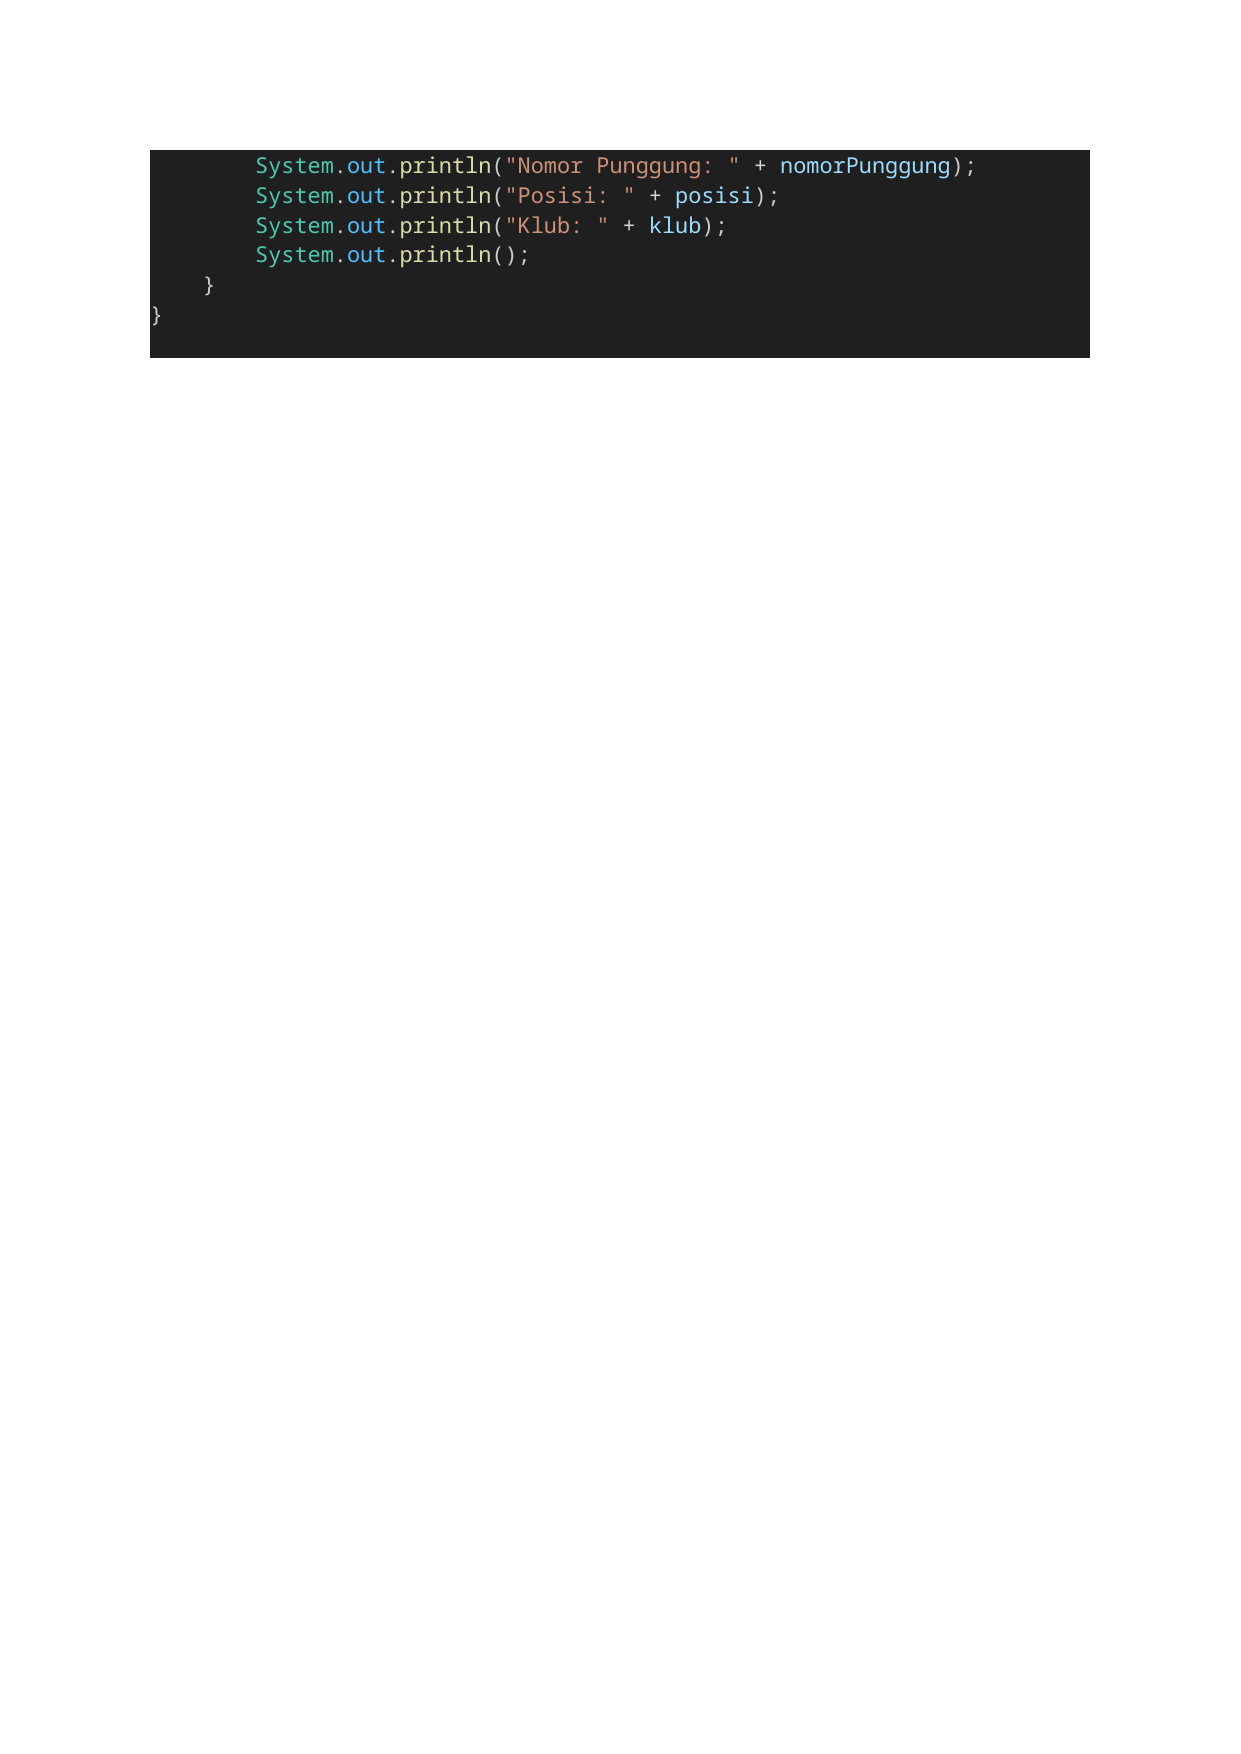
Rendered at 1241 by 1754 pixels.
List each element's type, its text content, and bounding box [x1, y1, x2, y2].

text } [150, 299, 1090, 329]
text System.out.println(); [150, 239, 1090, 269]
text } [150, 269, 1090, 299]
text System.out.println("Nomor Punggung: " + nomorPunggung); [150, 150, 1090, 180]
text System.out.println("Posisi: " + posisi); [150, 180, 1090, 209]
text System.out.println("Klub: " + klub); [150, 209, 1090, 239]
